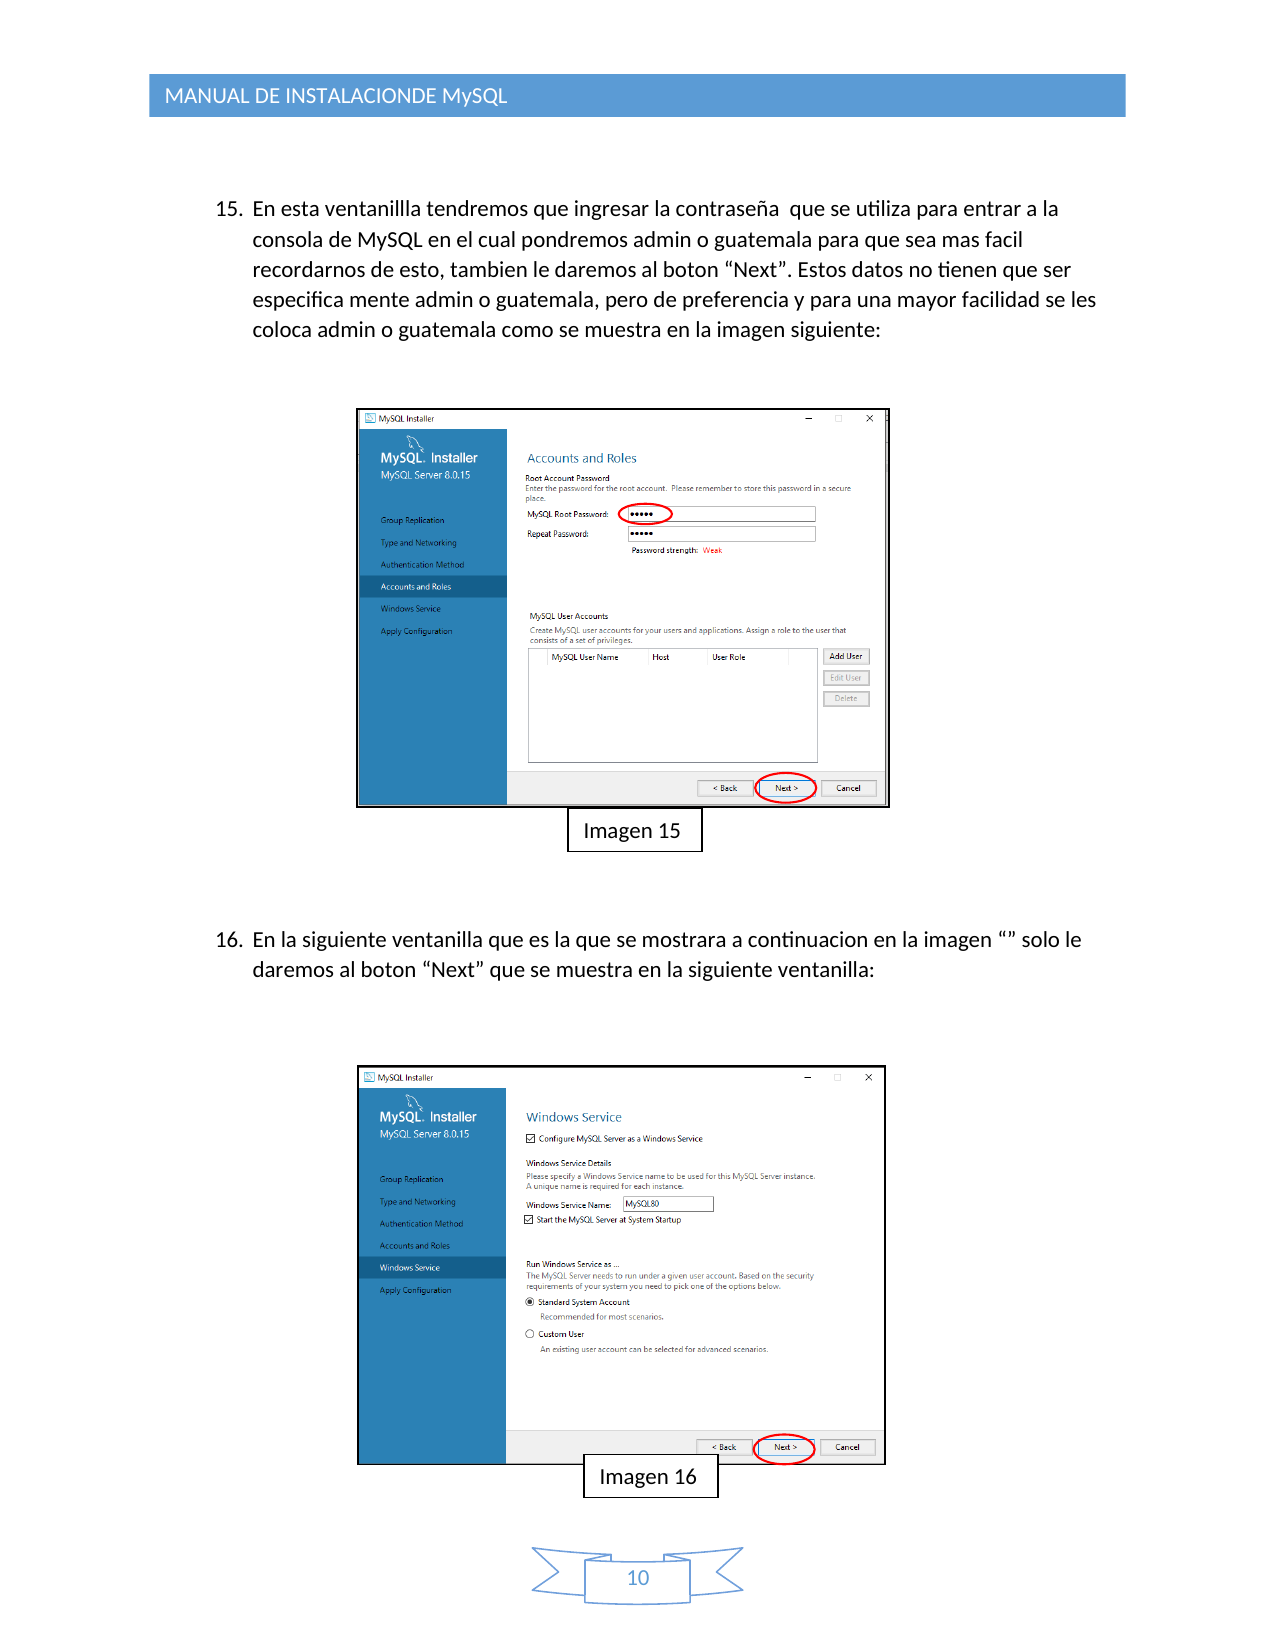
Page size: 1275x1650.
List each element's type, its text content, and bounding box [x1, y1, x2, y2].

list En esta ventanillla tendremos que ingresar la contraseña que se utiliza para entrar a la consola de MySQL en el cual pondremos admin o guatemala para que sea mas facil recordarnos de esto, tambien le daremos al boton “Next”. Estos datos no tienen que ser especifica mente admin o guatemala, pero de preferencia y para una mayor facilidad se les coloca admin o guatemala como se muestra en la imagen siguiente: [215, 194, 1098, 343]
picture [359, 1067, 884, 1464]
list En la siguiente ventanilla que es la que se mostrara a continuacion en la imagen “” solo le daremos al boton “Next” que se muestra en la siguiente ventanilla: [215, 925, 1098, 983]
picture [755, 1436, 813, 1463]
picture [358, 410, 888, 806]
